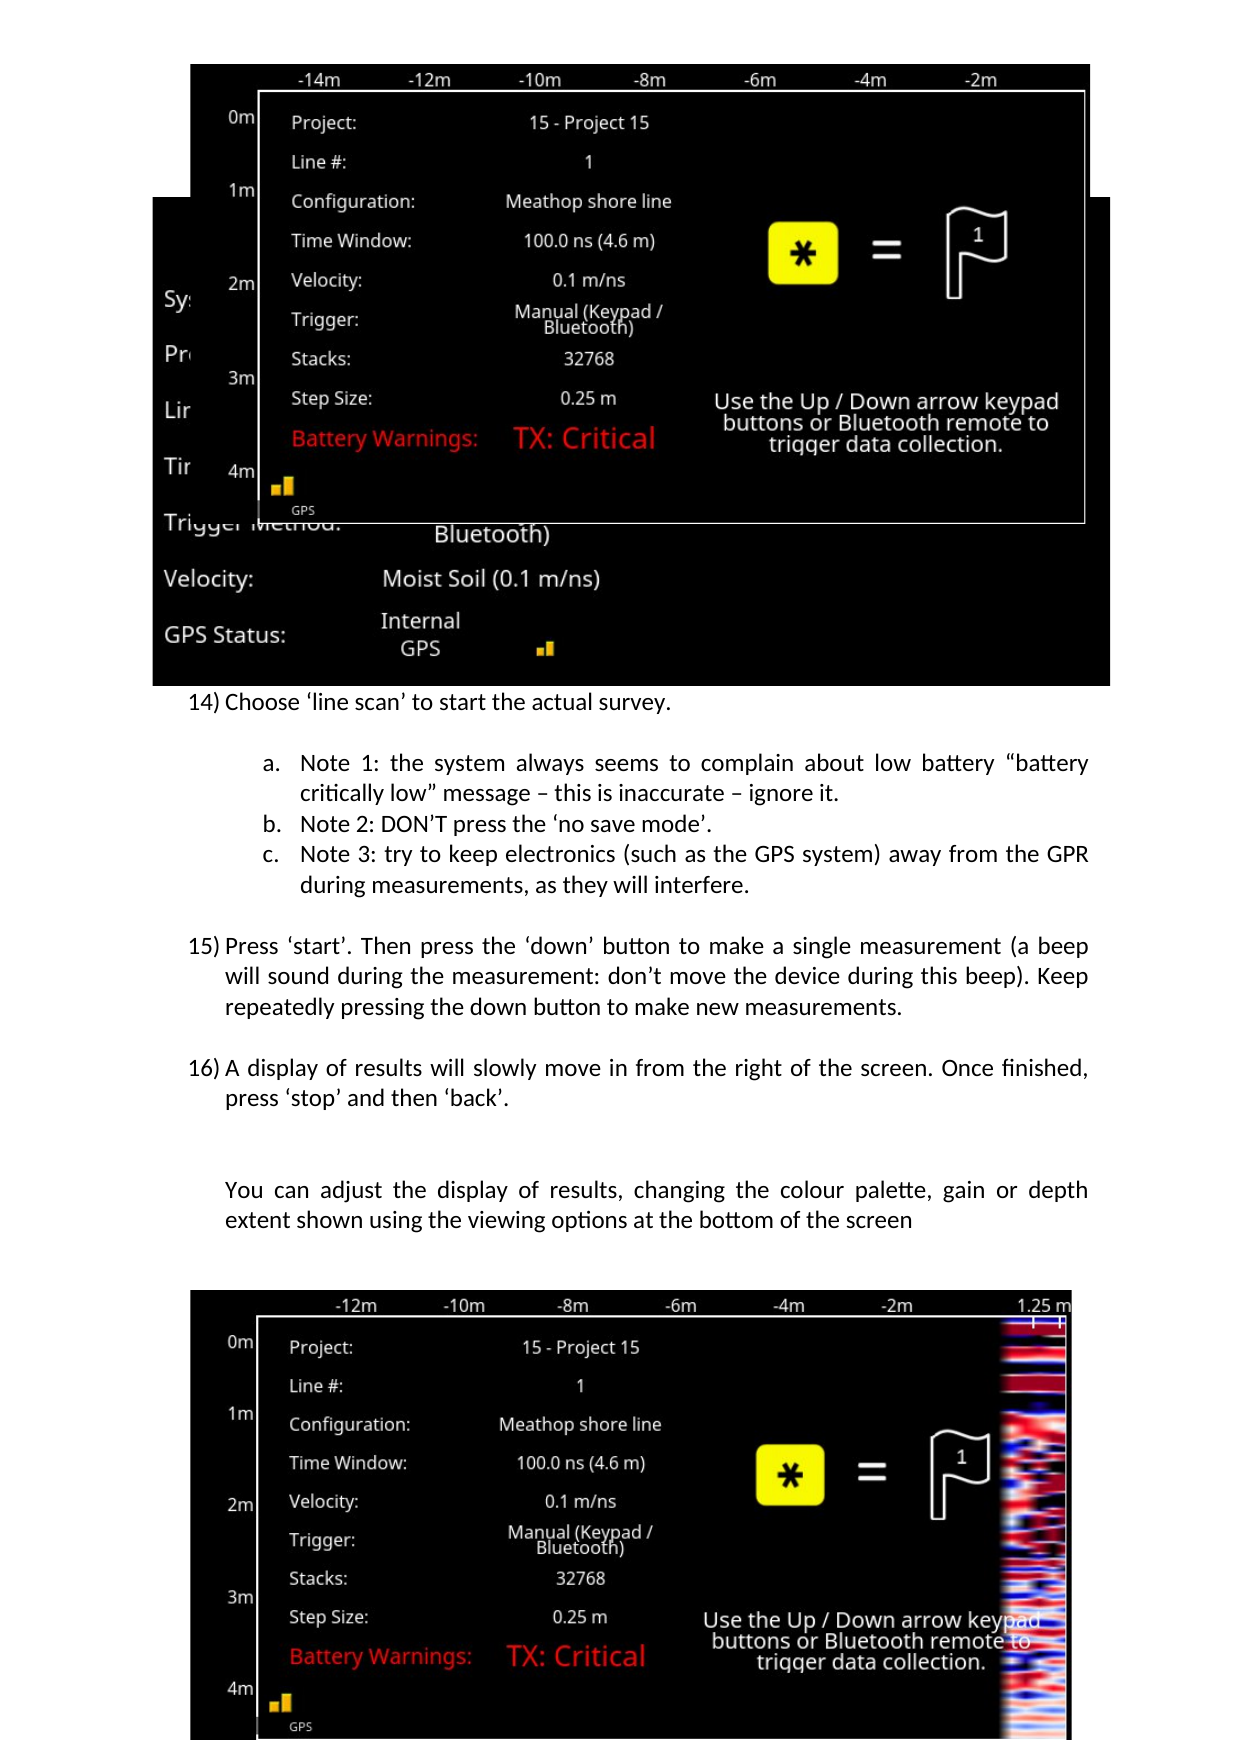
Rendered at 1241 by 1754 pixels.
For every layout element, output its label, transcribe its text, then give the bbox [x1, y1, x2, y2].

list Note 2: DON’T press the ‘no save mode’. [262, 808, 1090, 838]
list Choose ‘line scan’ to start the actual survey. [187, 686, 1090, 716]
list Note 3: try to keep electronics (such as the GPS system) away from the GPR during measurements, as they will interfere. [262, 838, 1090, 899]
list Press ‘start’. Then press the ‘down’ button to make a single measurement (a beep will sound during the measurement: don’t move the device during this beep). Keep repeatedly pressing the down button to make new measurements. [187, 930, 1090, 1021]
list A display of results will slowly move in from the right of the screen. Once finished, press ‘stop’ and then ‘back’. [187, 1052, 1090, 1113]
list Note 1: the system always seems to complain about low battery “battery critically low” message – this is inaccurate – ignore it. [262, 747, 1090, 808]
picture [190, 1290, 1072, 1740]
list You can adjust the display of results, changing the colour palette, gain or depth extent shown using the viewing options at the bottom of the screen [225, 1174, 1090, 1235]
picture [152, 64, 1111, 686]
